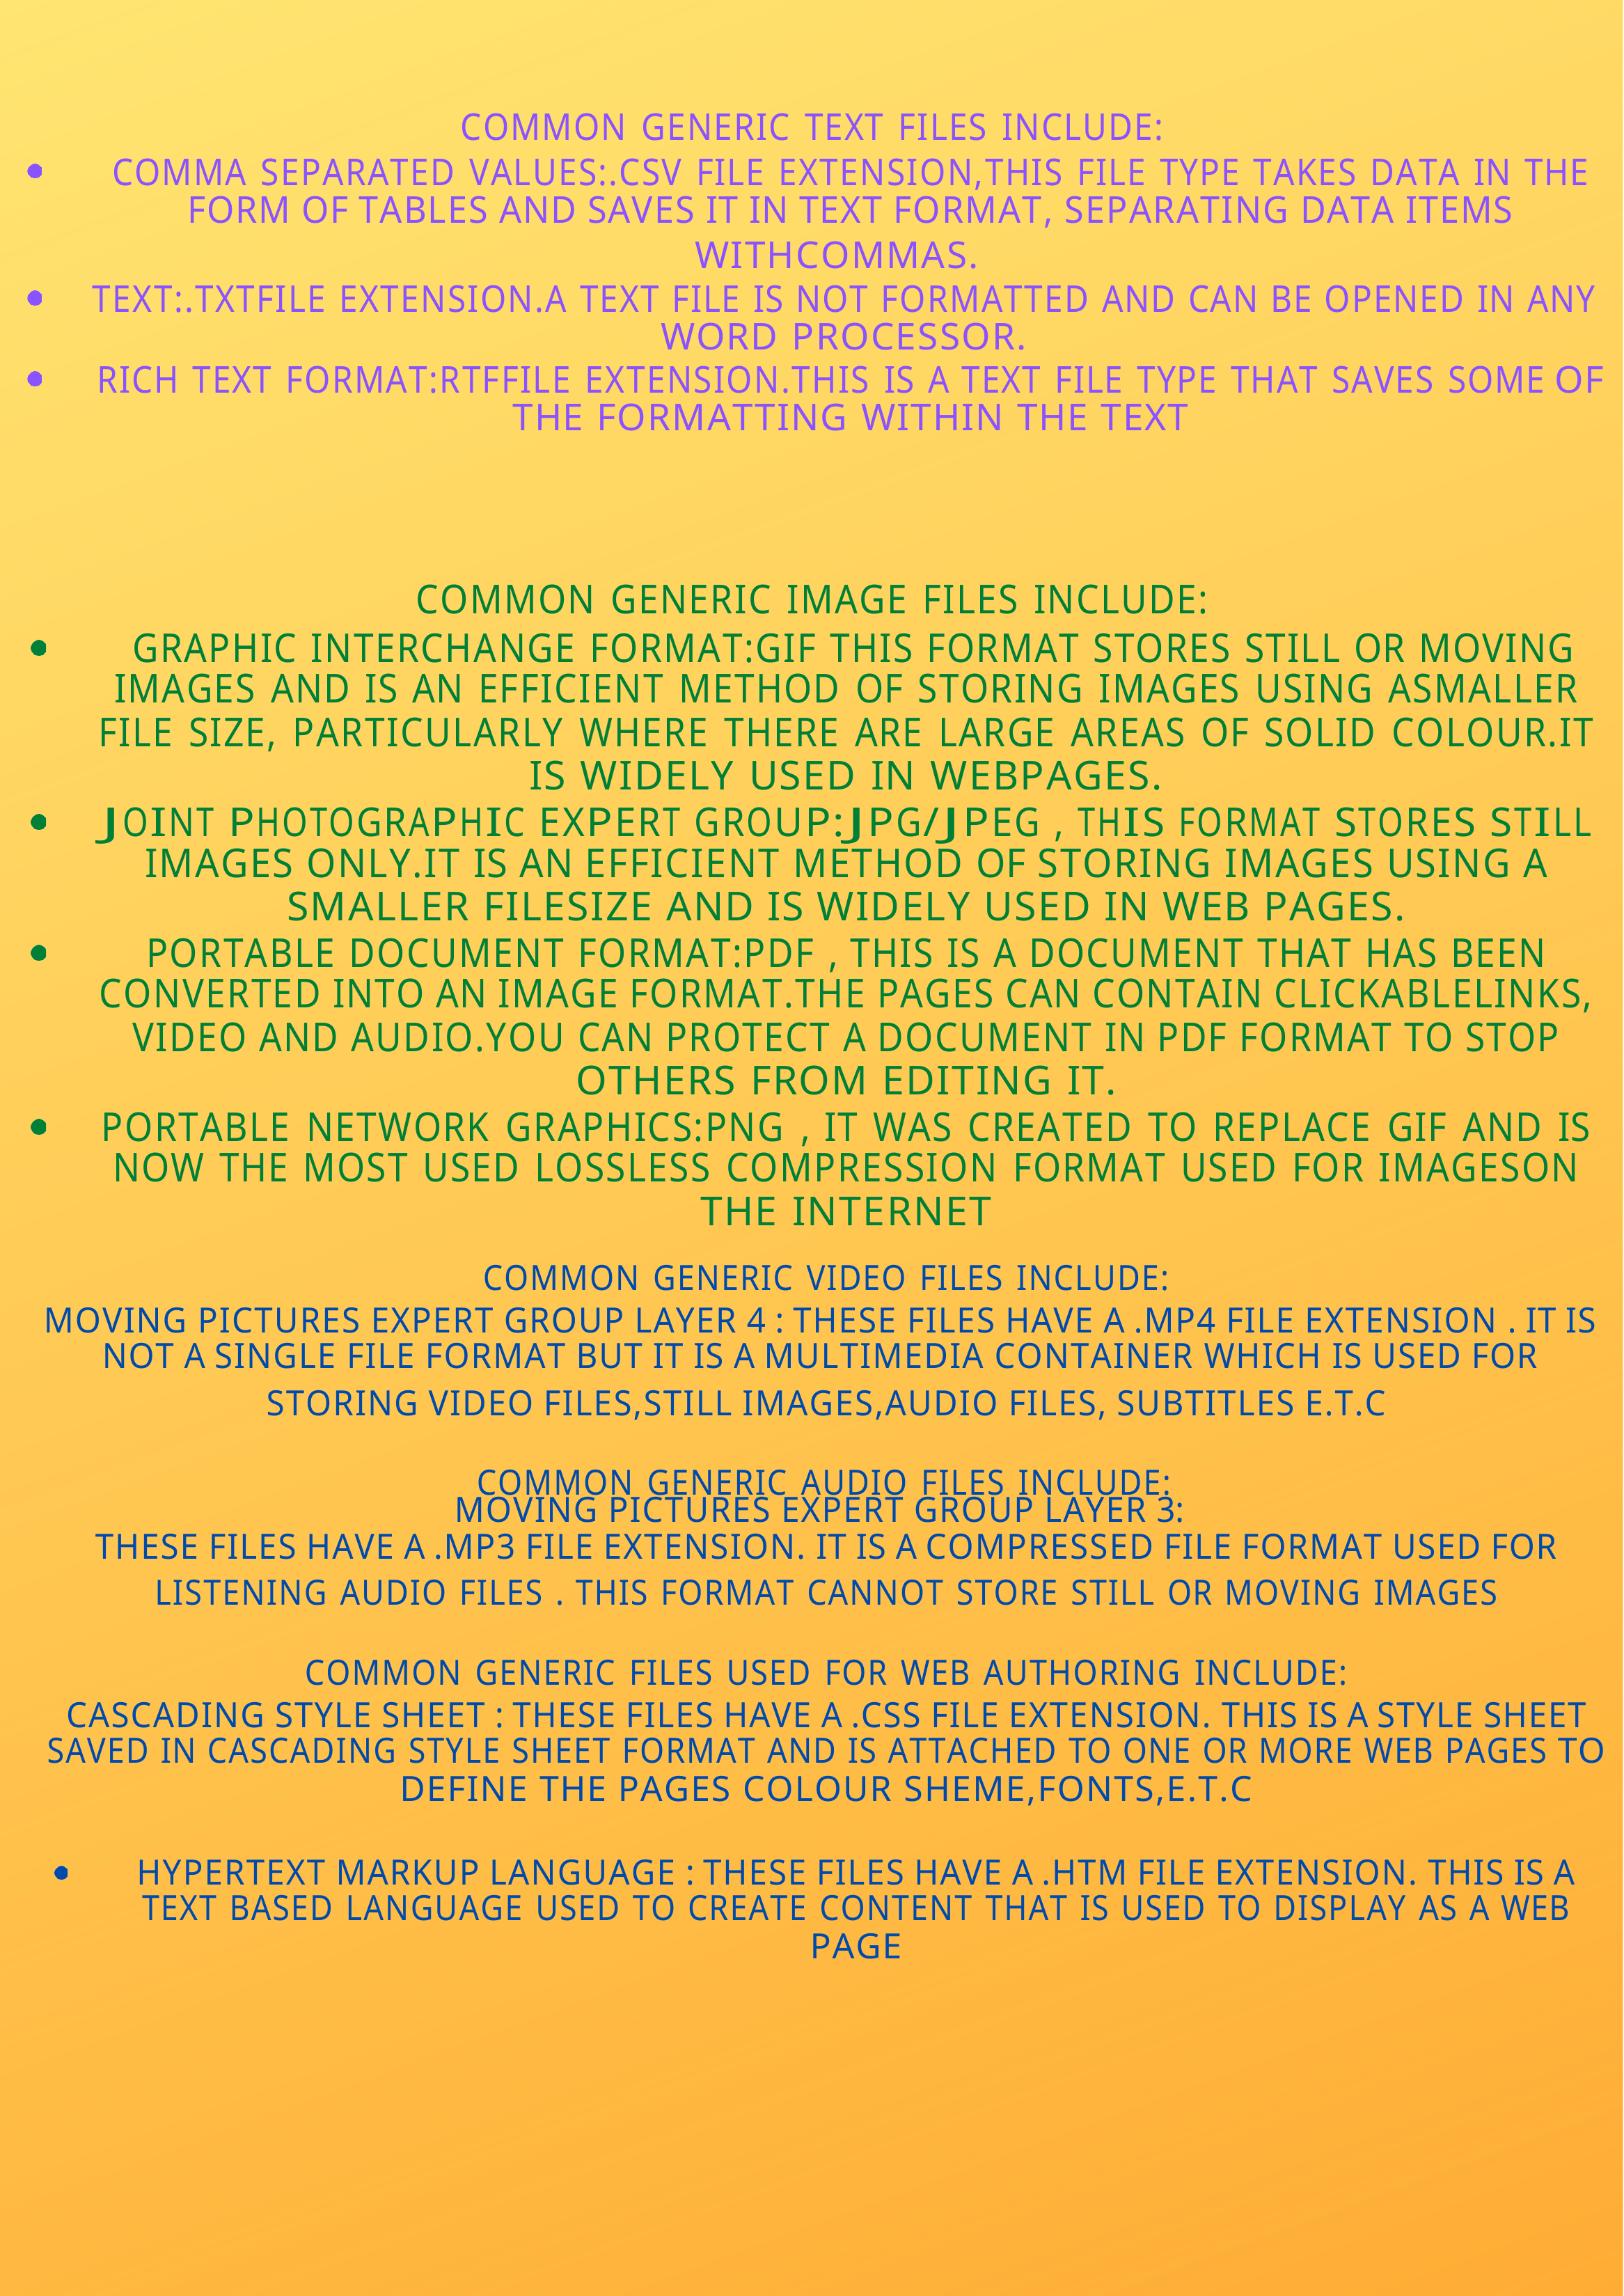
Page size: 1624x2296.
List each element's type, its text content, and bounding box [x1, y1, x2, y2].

text COMMON GENERIC TEXT FILES INCLUDE: [19, 99, 1605, 150]
subtitle JOINT PHOTOGRAPHIC EXPERT GROUP:JPG/JPEG , THIS FORMAT STORES STILL IMAGES ONLY.IT IS AN EFFICIENT METHOD OF STORING IMAGES USING A SMALLER FILESIZE AND IS WIDELY USED IN WEB PAGES. [70, 802, 1622, 932]
subtitle PORTABLE NETWORK GRAPHICS:PNG , IT WAS CREATED TO REPLACE GIF AND IS NOW THE MOST USED LOSSLESS COMPRESSION FORMAT USED FOR IMAGESON THE INTERNET [70, 1106, 1622, 1237]
text RICH TEXT FORMAT:RTFFILE EXTENSION.THIS IS A TEXT FILE TYPE THAT SAVES SOME OF THE FORMATTING WITHIN THE TEXT [79, 361, 1622, 441]
text COMMA SEPARATED VALUES:.CSV FILE EXTENSION,THIS FILE TYPE TAKES DATA IN THE FORM OF TABLES AND SAVES IT IN TEXT FORMAT, SEPARATING DATA ITEMS [79, 153, 1622, 234]
text COMMON GENERIC VIDEO FILES INCLUDE: [61, 1252, 1591, 1300]
picture [0, 0, 1623, 2296]
text GRAPHIC INTERCHANGE FORMAT:GIF THIS FORMAT STORES STILL OR MOVING IMAGES AND IS AN EFFICIENT METHOD OF STORING IMAGES USING ASMALLER FILE SIZE, PARTICULARLY WHERE THERE ARE LARGE AREAS OF SOLID COLOUR.IT IS WIDELY USED IN WEBPAGES. [79, 627, 1613, 801]
text COMMON GENERIC IMAGE FILES INCLUDE: [19, 569, 1605, 625]
text COMMON GENERIC FILES USED FOR WEB AUTHORING INCLUDE: [61, 1646, 1591, 1695]
text PORTABLE DOCUMENT FORMAT:PDF , THIS IS A DOCUMENT THAT HAS BEEN CONVERTED INTO AN IMAGE FORMAT.THE PAGES CAN CONTAIN CLICKABLELINKS, VIDEO AND AUDIO.YOU CAN PROTECT A DOCUMENT IN PDF FORMAT TO STOP OTHERS FROM EDITING IT. [70, 932, 1622, 1106]
text COMMON GENERIC AUDIO FILES INCLUDE: MOVING PICTURES EXPERT GROUP LAYER 3: [455, 1470, 1316, 1532]
text STORING VIDEO FILES,STILL IMAGES,AUDIO FILES, SUBTITLES E.T.C [61, 1378, 1591, 1425]
text THESE FILES HAVE A .MP3 FILE EXTENSION. IT IS A COMPRESSED FILE FORMAT USED FOR [61, 1532, 1591, 1566]
text MOVING PICTURES EXPERT GROUP LAYER 4 : THESE FILES HAVE A .MP4 FILE EXTENSION . IT IS NOT A SINGLE FILE FORMAT BUT IT IS A MULTIMEDIA CONTAINER WHICH IS USED FOR [42, 1303, 1597, 1378]
text TEXT:.TXTFILE EXTENSION.A TEXT FILE IS NOT FORMATTED AND CAN BE OPENED IN ANY WORD PROCESSOR. [65, 280, 1622, 361]
text LISTENING AUDIO FILES . THIS FORMAT CANNOT STORE STILL OR MOVING IMAGES [61, 1566, 1591, 1614]
text CASCADING STYLE SHEET : THESE FILES HAVE A .CSS FILE EXTENSION. THIS IS A STYLE SHEET SAVED IN CASCADING STYLE SHEET FORMAT AND IS ATTACHED TO ONE OR MORE WEB PAGES TO DEFINE THE PAGES COLOUR SHEME,FONTS,E.T.C [42, 1697, 1609, 1811]
text WITHCOMMAS. [83, 234, 1591, 277]
text HYPERTEXT MARKUP LANGUAGE : THESE FILES HAVE A .HTM FILE EXTENSION. THIS IS A TEXT BASED LANGUAGE USED TO CREATE CONTENT THAT IS USED TO DISPLAY AS A WEB PAGE [118, 1855, 1593, 1969]
